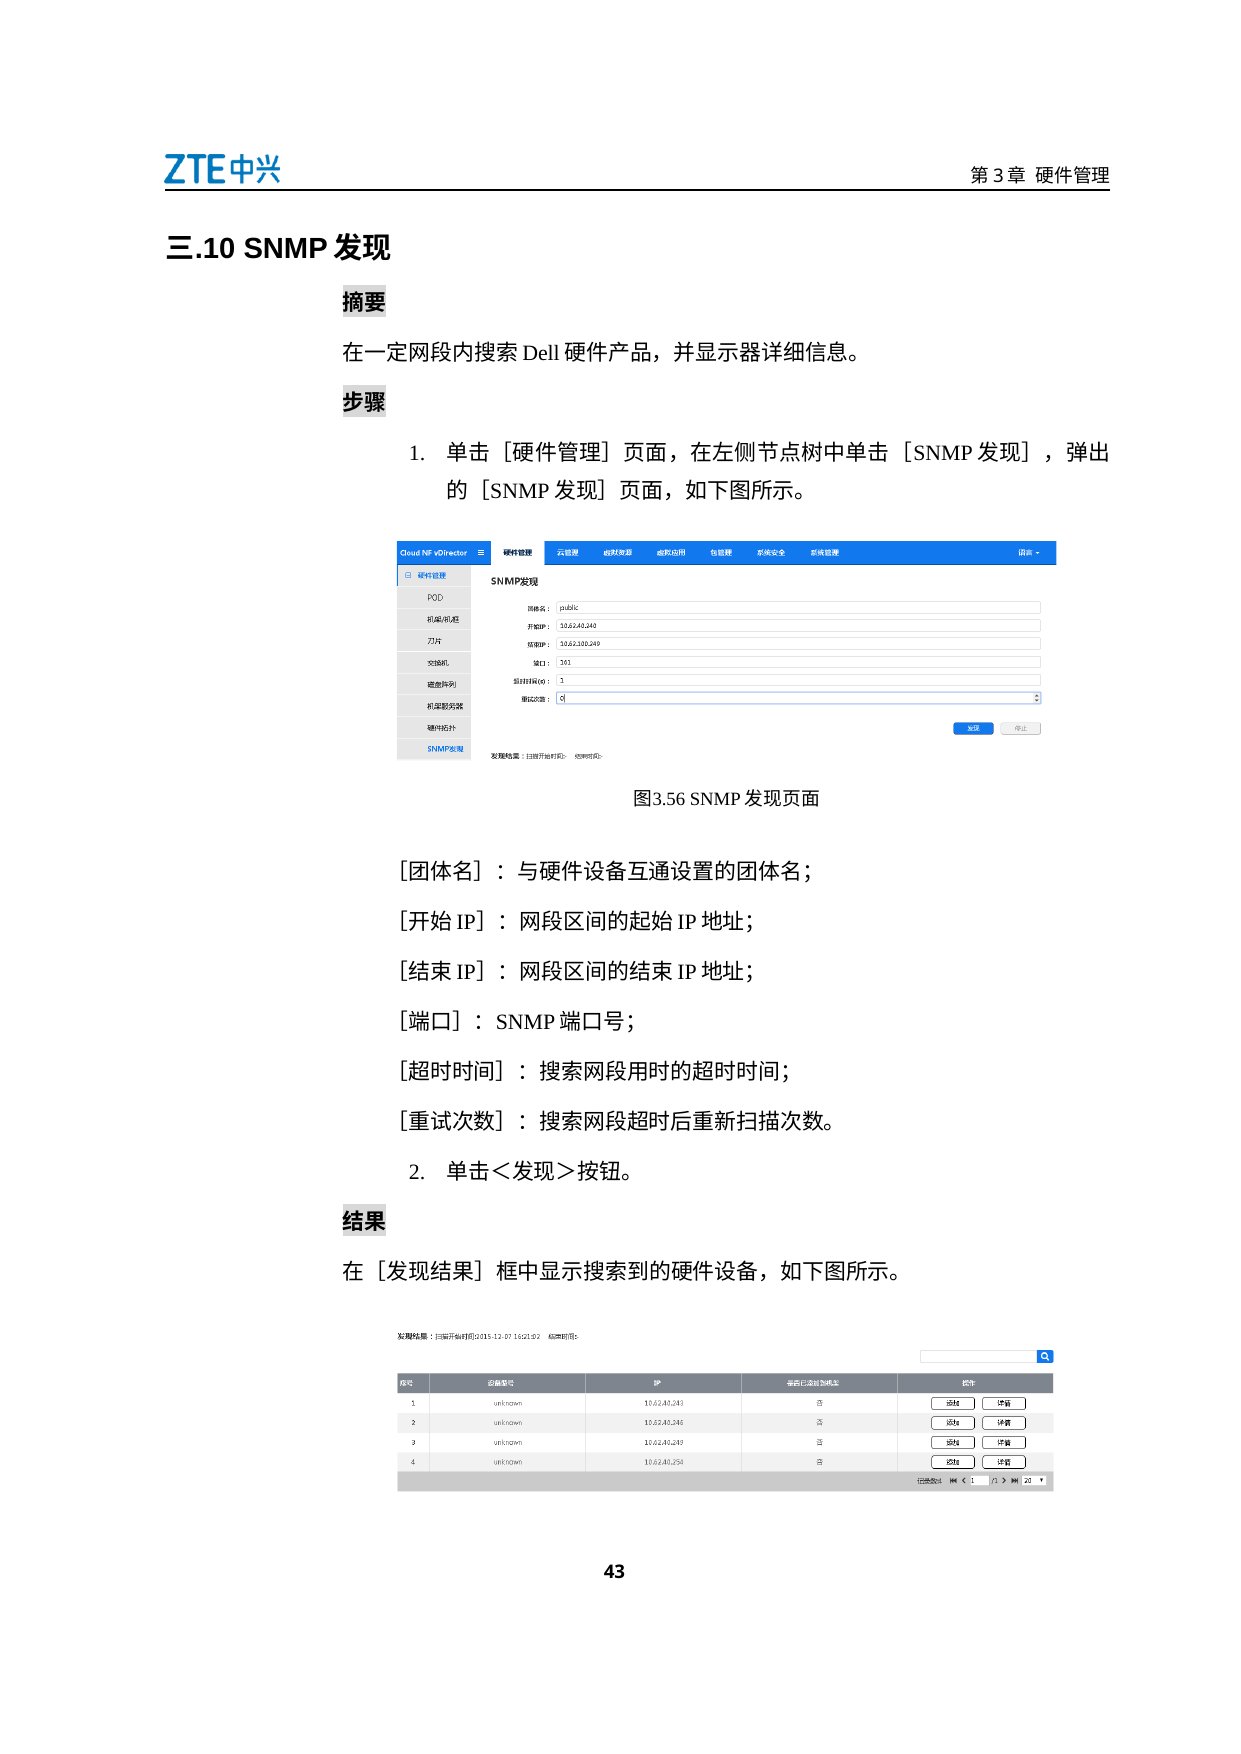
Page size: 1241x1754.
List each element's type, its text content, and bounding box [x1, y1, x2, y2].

text 步骤 [343, 379, 1110, 417]
text 结果 [343, 1198, 1110, 1236]
list 单击＜发现＞按钮。 [409, 1148, 1110, 1186]
text 在［发现结果］框中显示搜索到的硬件设备，如下图所示。 [343, 1248, 1110, 1286]
picture [163, 153, 283, 186]
list 单击［硬件管理］页面，在左侧节点树中单击［SNMP发现］，弹出的［SNMP发现］页面，如下图所示。 [409, 429, 1110, 504]
subtitle SNMP发现 [165, 224, 1110, 267]
picture [389, 1323, 1064, 1505]
text ［团体名］：与硬件设备互通设置的团体名； [343, 848, 1110, 886]
text ［结束IP］：网段区间的结束IP地址； [343, 948, 1110, 986]
text ［端口］：SNMP端口号； [343, 998, 1110, 1036]
text 在一定网段内搜索Dell硬件产品，并显示器详细信息。 [343, 329, 1110, 367]
text ［超时时间］：搜索网段用时的超时时间； [343, 1048, 1110, 1086]
picture [396, 541, 1057, 761]
text 摘要 [343, 279, 1110, 317]
text ［重试次数］：搜索网段超时后重新扫描次数。 [343, 1098, 1110, 1136]
text ［开始IP］：网段区间的起始IP地址； [343, 898, 1110, 936]
